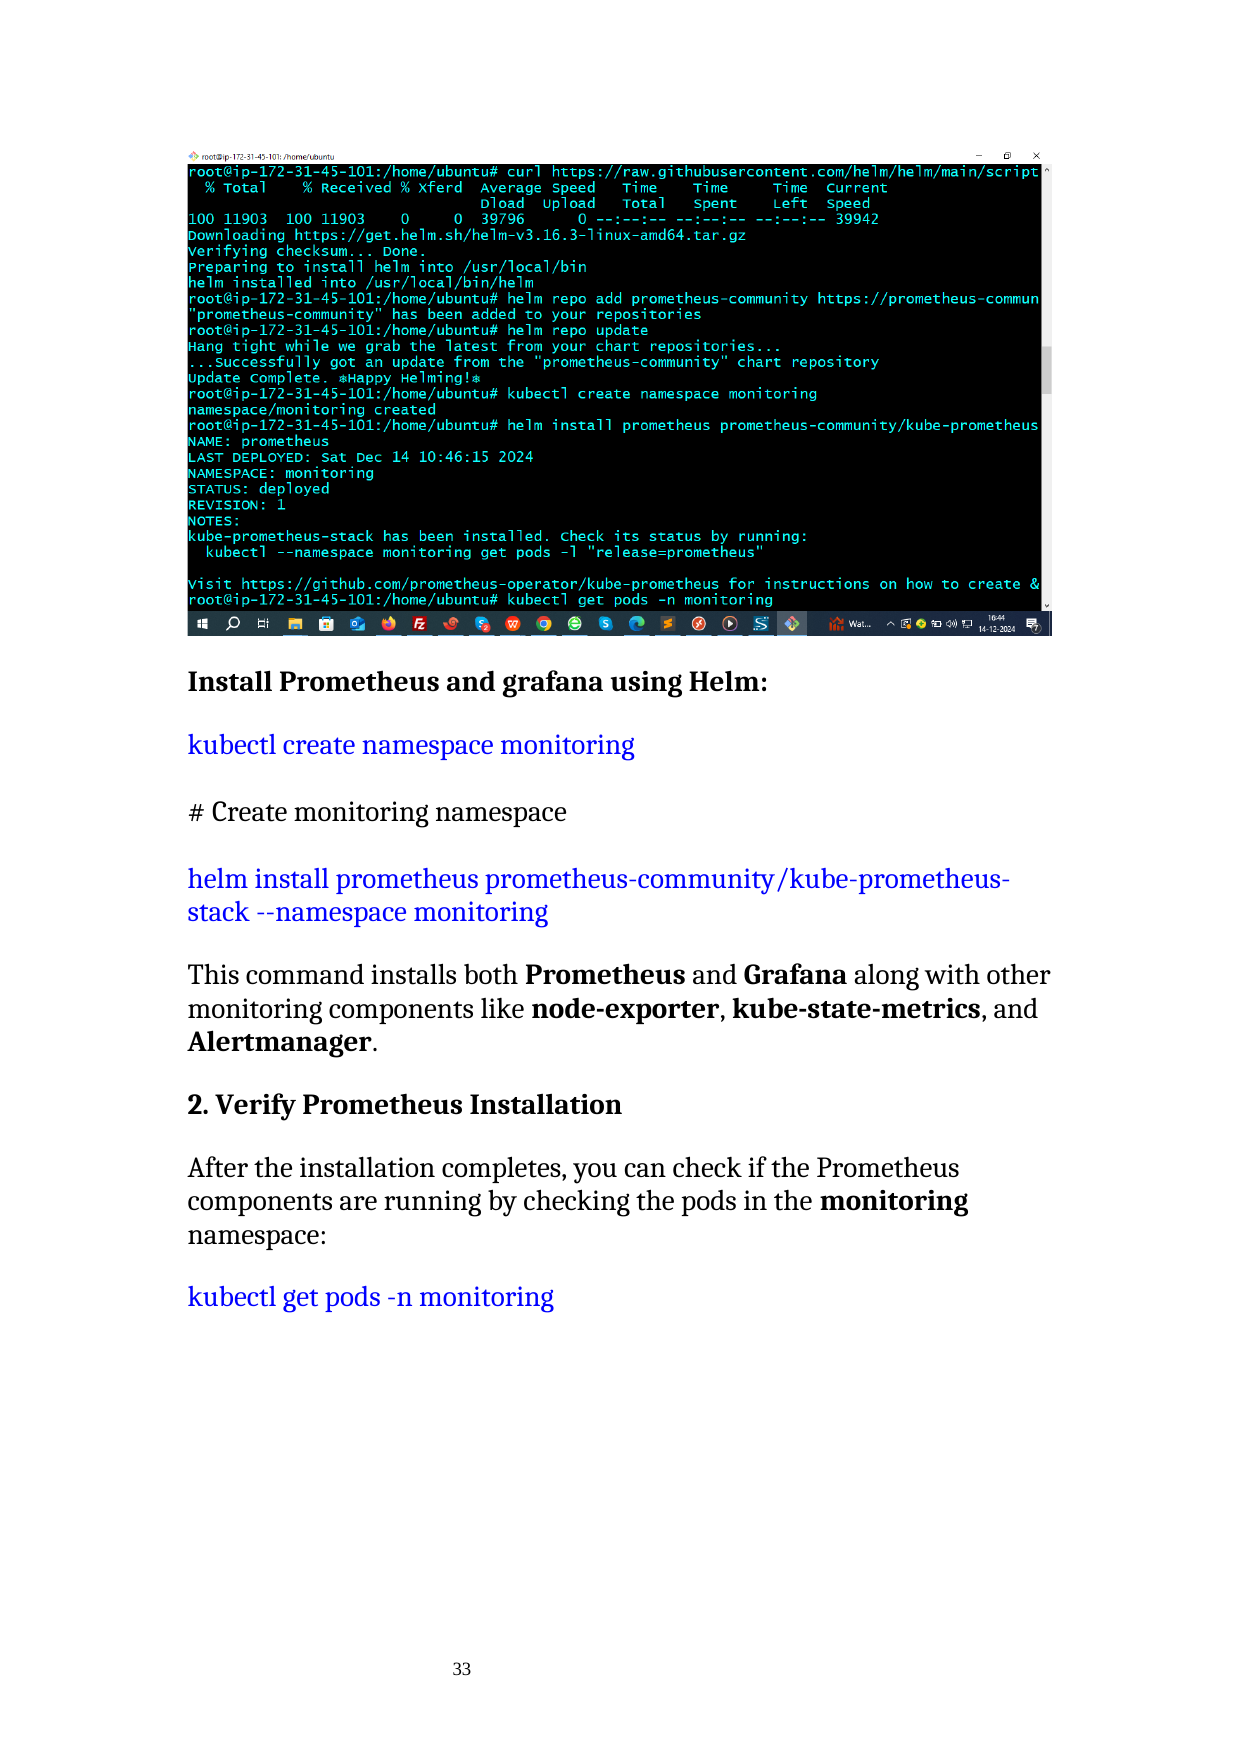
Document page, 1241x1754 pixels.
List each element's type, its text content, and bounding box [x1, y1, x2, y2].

picture [187, 150, 1052, 636]
text This command installs both Prometheus and Grafana along with other monitoring components like node-exporter, kube-state-metrics, and Alertmanager. [187, 958, 1053, 1059]
subtitle Install Prometheus and grafana using Helm: [187, 665, 1053, 699]
text kubectl create namespace monitoring [187, 728, 1053, 761]
text # Create monitoring namespace [187, 795, 1053, 828]
subtitle 2. Verify Prometheus Installation [187, 1088, 1053, 1122]
text kubectl get pods -n monitoring [187, 1281, 1053, 1314]
text helm install prometheus prometheus-community/kube-prometheus-stack --namespace monitoring [187, 862, 1053, 929]
text After the installation completes, you can check if the Prometheus components are running by checking the pods in the monitoring namespace: [187, 1151, 1053, 1251]
